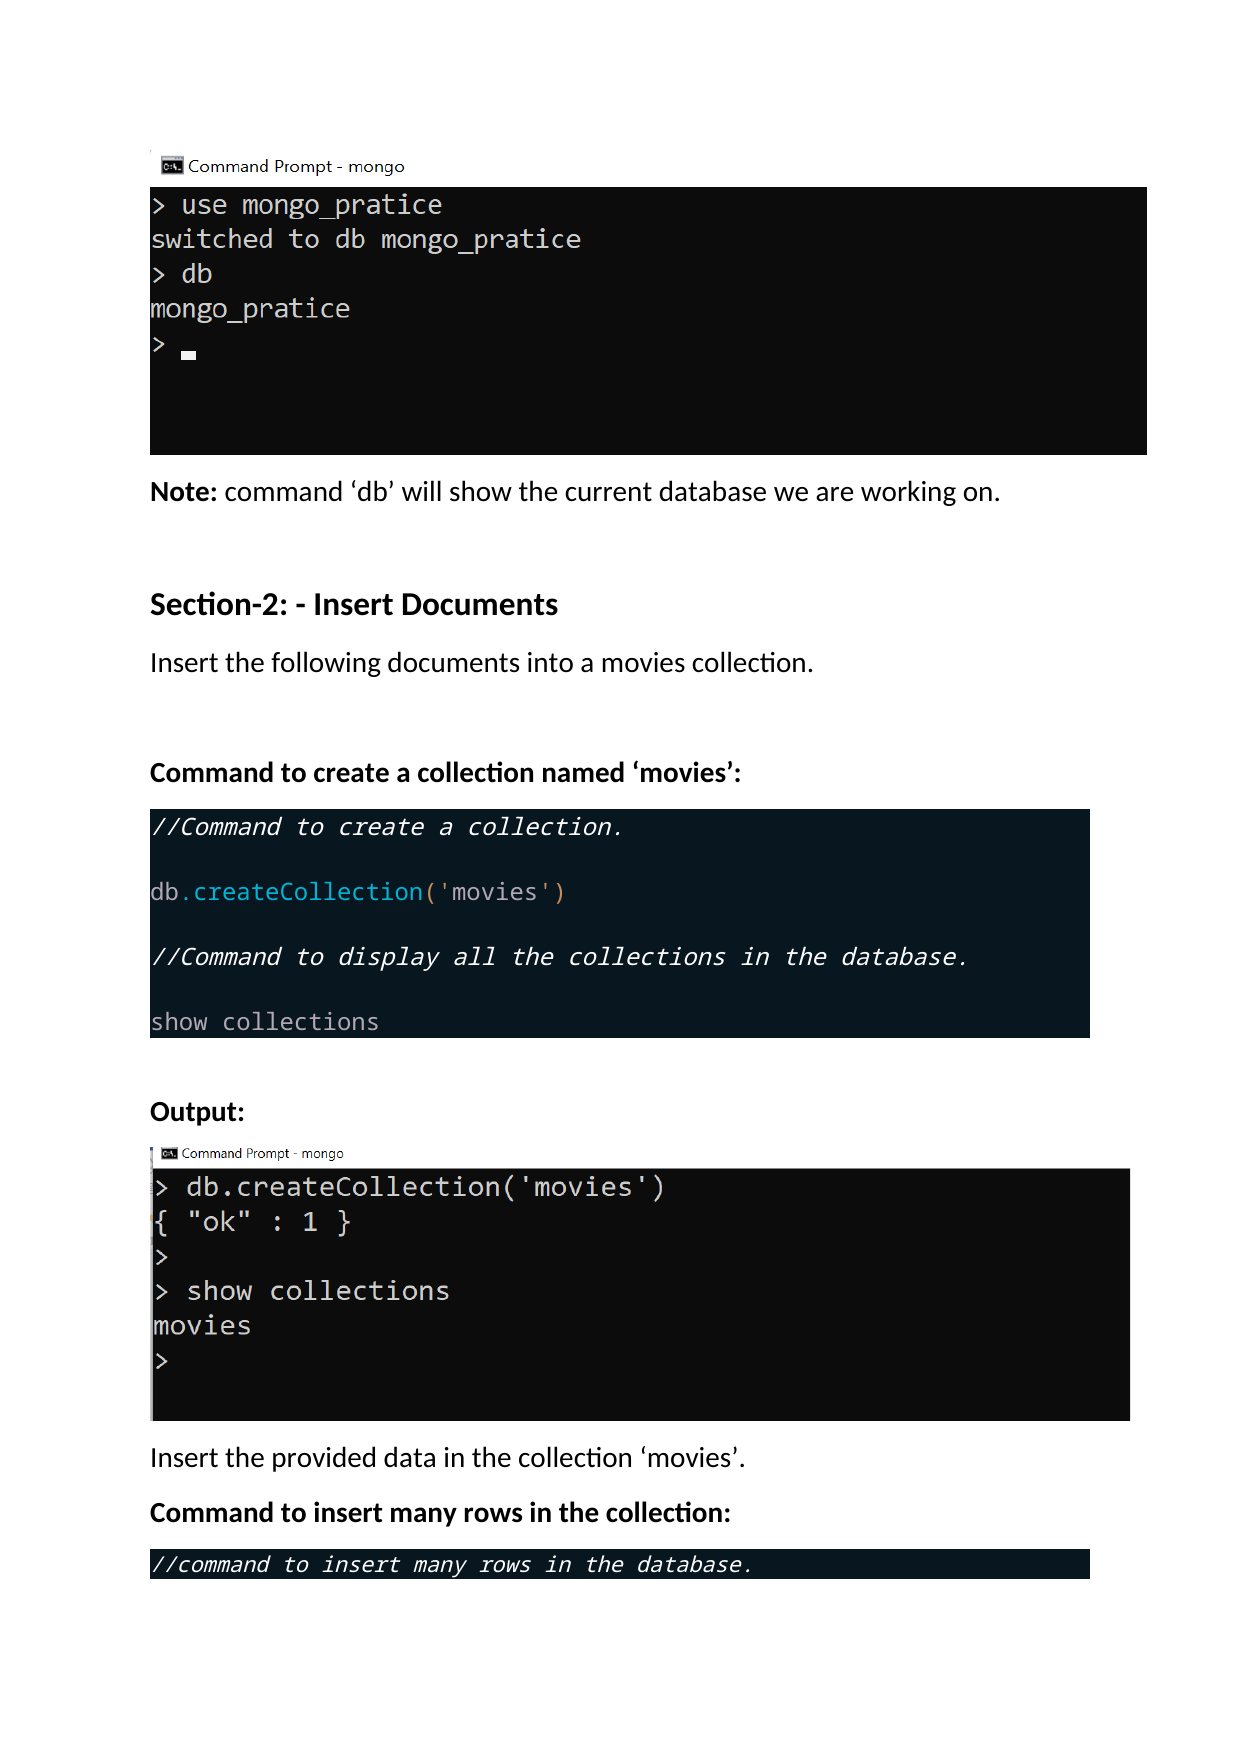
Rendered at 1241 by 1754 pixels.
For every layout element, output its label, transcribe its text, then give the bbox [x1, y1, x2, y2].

text Insert the provided data in the collection ‘movies’. [150, 1439, 1090, 1475]
text Command to create a collection named ‘movies’: [150, 754, 1090, 790]
text Note: command ‘db’ will show the current database we are working on. [150, 473, 1090, 509]
text //Command to display all the collections in the database. [150, 940, 1090, 972]
text db.createCollection('movies') [150, 874, 1090, 907]
text Output: [150, 1093, 1090, 1128]
text Command to insert many rows in the collection: [150, 1494, 1090, 1530]
text show collections [150, 1005, 1090, 1038]
text //command to insert many rows in the database. [150, 1549, 1090, 1579]
text //Command to create a collection. [150, 809, 1090, 842]
picture [150, 150, 1147, 455]
text Section-2: - Insert Documents [150, 583, 1090, 624]
picture [150, 1147, 1131, 1421]
text Insert the following documents into a movies collection. [150, 644, 1090, 680]
